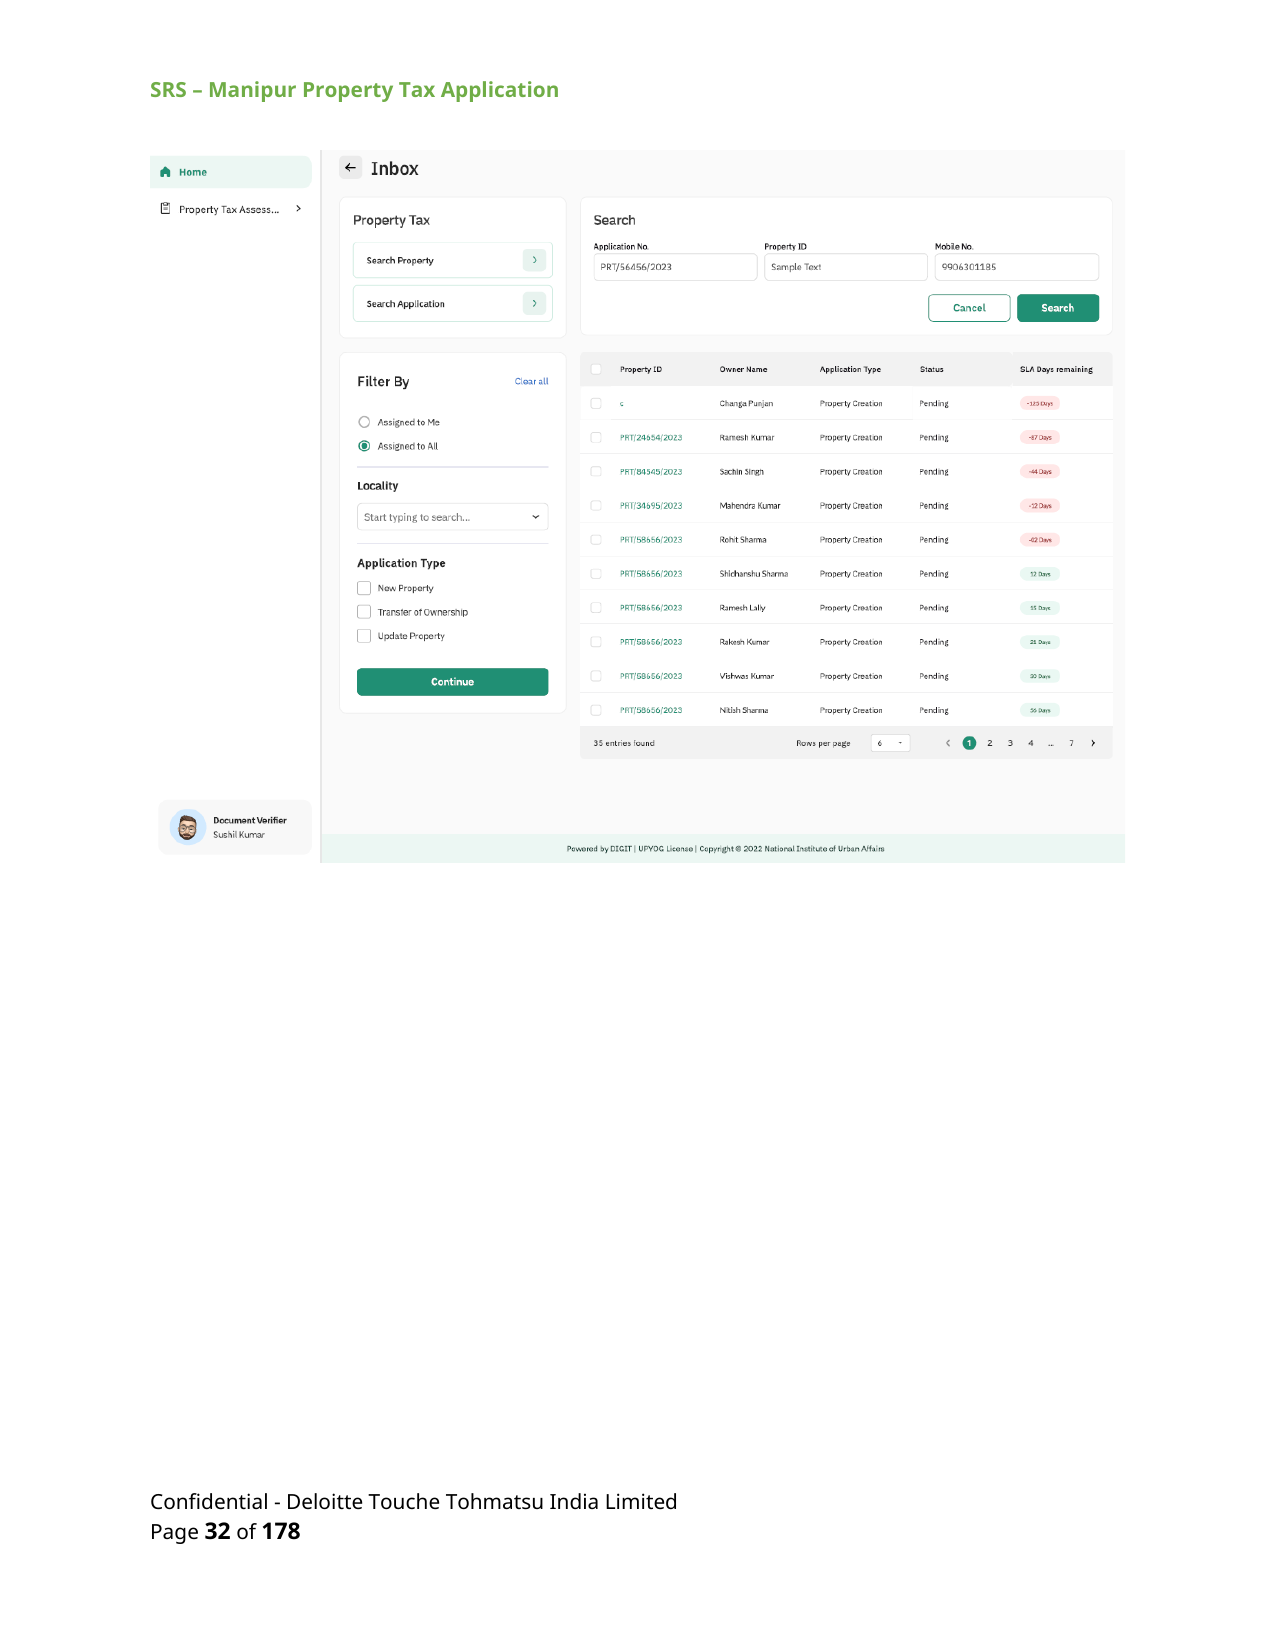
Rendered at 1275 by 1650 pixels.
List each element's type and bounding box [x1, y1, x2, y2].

picture [150, 150, 1125, 863]
